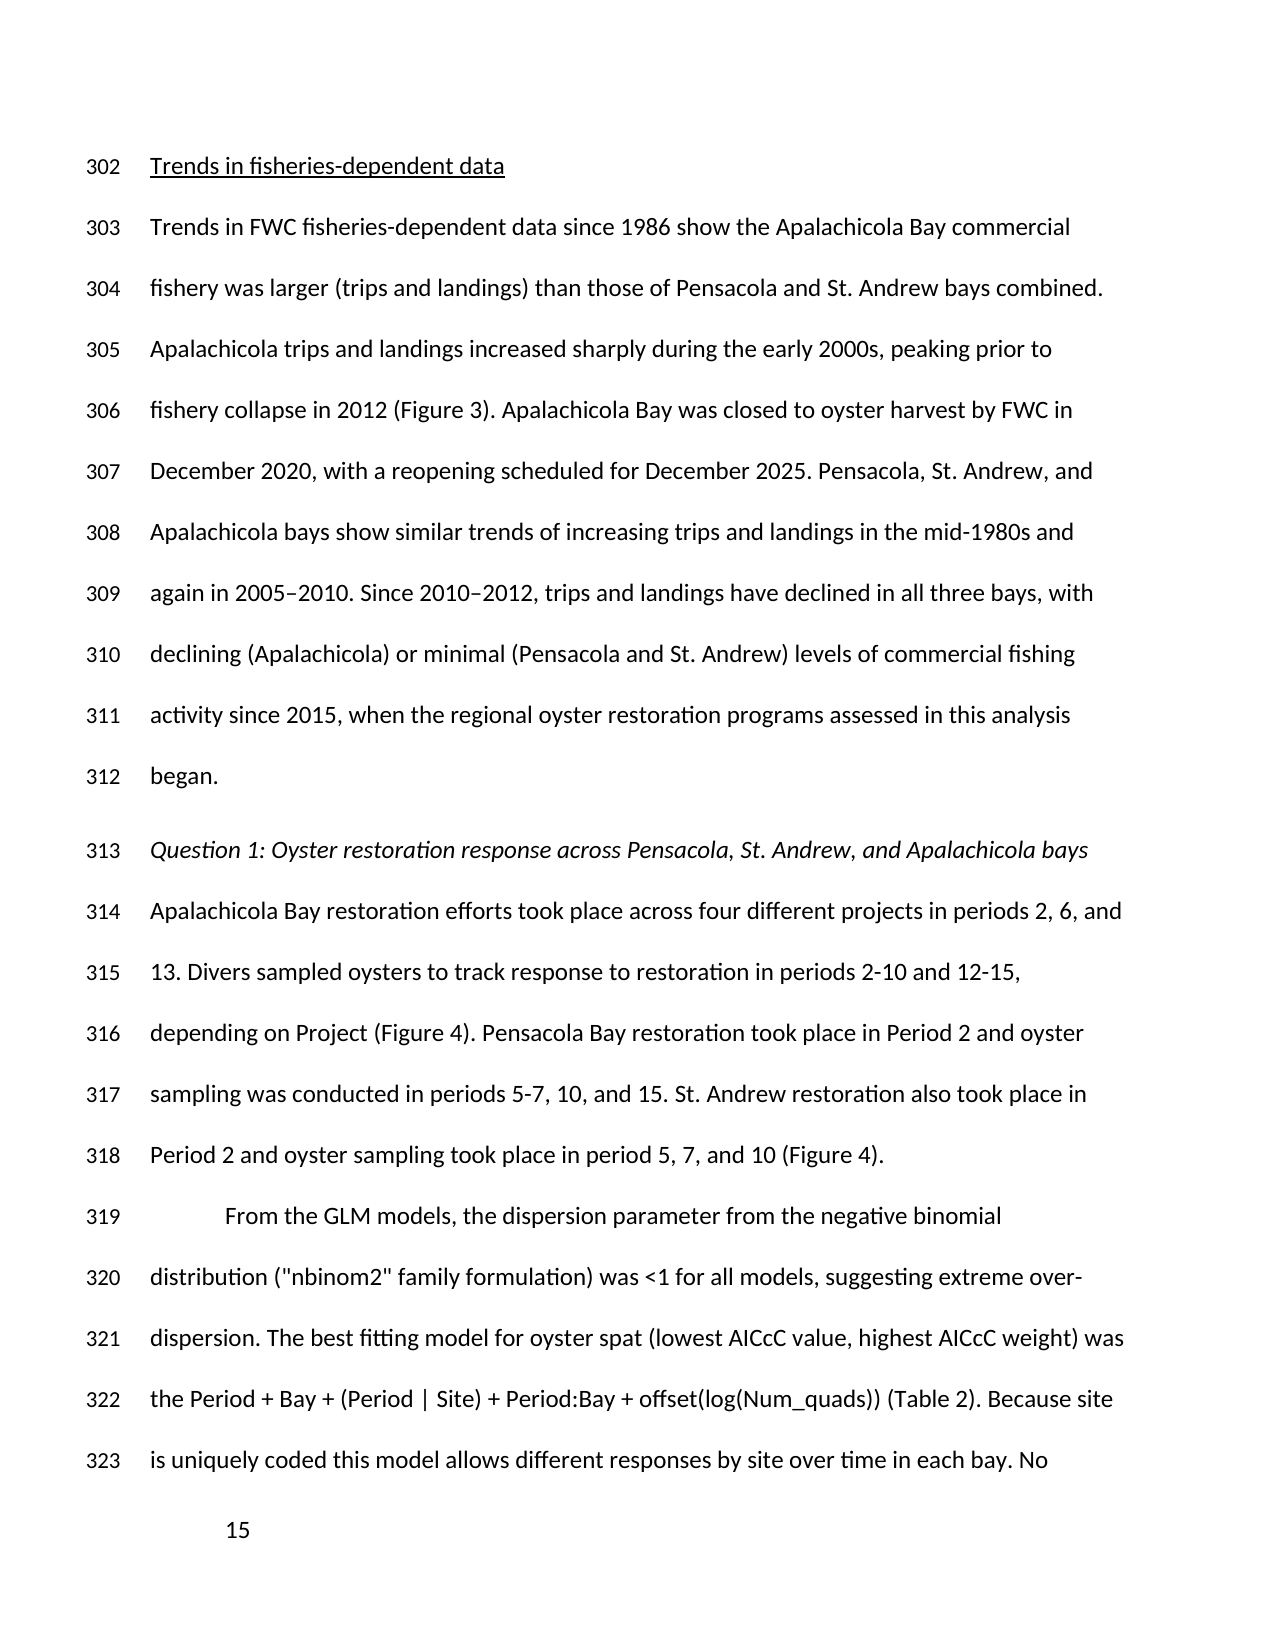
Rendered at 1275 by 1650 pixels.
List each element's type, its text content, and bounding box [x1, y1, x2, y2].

text Trends in FWC fisheries-dependent data since 1986 show the Apalachicola Bay commercial fishery was larger (trips and landings) than those of Pensacola and St. Andrew bays combined. Apalachicola trips and landings increased sharply during the early 2000s, peaking prior to fishery collapse in 2012 (Figure 3). Apalachicola Bay was closed to oyster harvest by FWC in December 2020, with a reopening scheduled for December 2025. Pensacola, St. Andrew, and Apalachicola bays show similar trends of increasing trips and landings in the mid-1980s and again in 2005–2010. Since 2010–2012, trips and landings have declined in all three bays, with declining (Apalachicola) or minimal (Pensacola and St. Andrew) levels of commercial fishing activity since 2015, when the regional oyster restoration programs assessed in this analysis began. [150, 211, 1125, 791]
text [150, 1200, 1125, 1475]
text Apalachicola Bay restoration efforts took place across four different projects in periods 2, 6, and 13. Divers sampled oysters to track response to restoration in periods 2-10 and 12-15, depending on Project (Figure 4). Pensacola Bay restoration took place in Period 2 and oyster sampling was conducted in periods 5-7, 10, and 15. St. Andrew restoration also took place in Period 2 and oyster sampling took place in period 5, 7, and 10 (Figure 4). [150, 895, 1125, 1170]
subtitle Trends in fisheries-dependent data [150, 150, 1125, 181]
subtitle Question 1: Oyster restoration response across Pensacola, St. Andrew, and Apalachicola bays [150, 834, 1125, 864]
